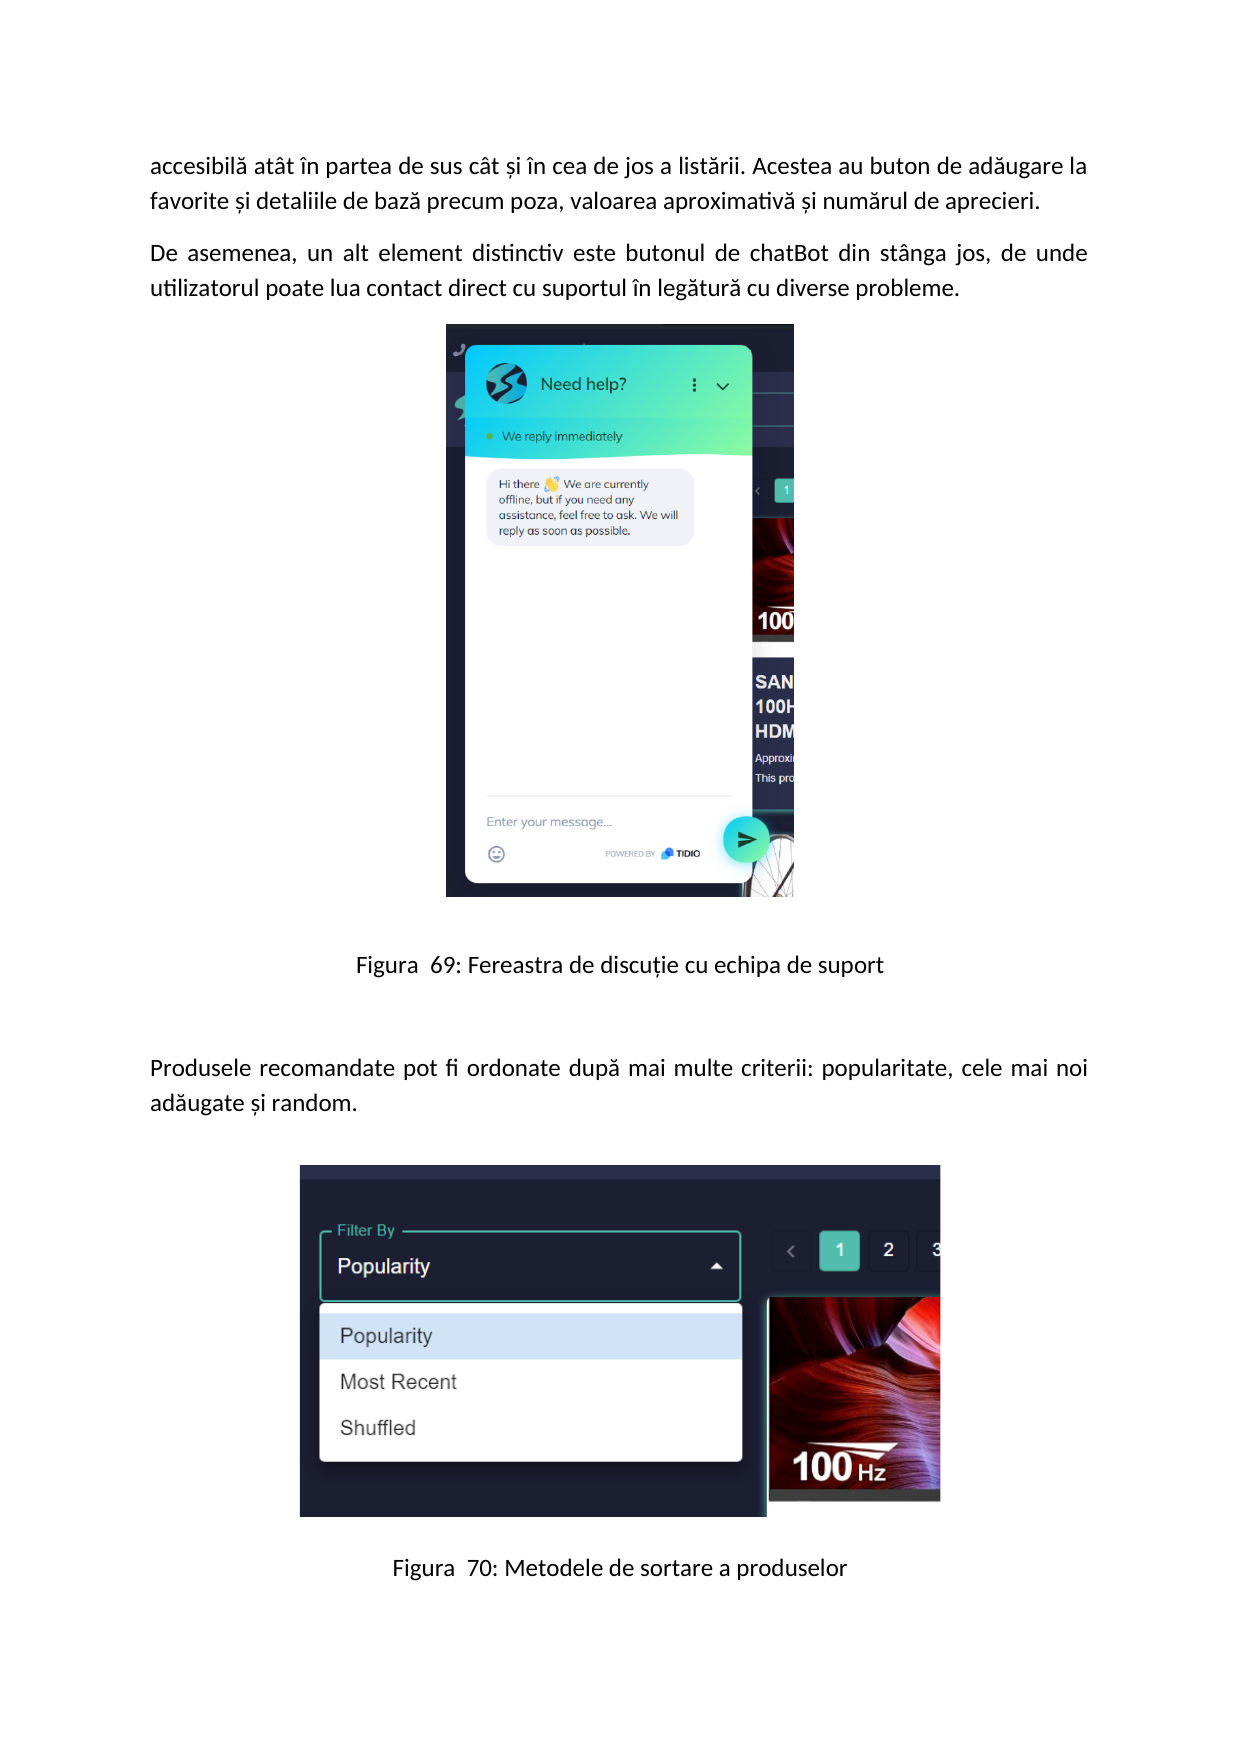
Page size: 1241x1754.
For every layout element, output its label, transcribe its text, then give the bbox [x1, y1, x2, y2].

text Produsele recomandate pot fi ordonate după mai multe criterii: popularitate, cele mai noi adăugate și random. [150, 1053, 1090, 1118]
text Figura 69: Fereastra de discuție cu echipa de suport [150, 949, 1090, 980]
text Figura 70: Metodele de sortare a produselor [150, 1553, 1090, 1583]
picture [446, 324, 794, 897]
picture [299, 1165, 941, 1517]
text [150, 150, 1090, 216]
text De asemenea, un alt element distinctiv este butonul de chatBot din stânga jos, de unde utilizatorul poate lua contact direct cu suportul în legătură cu diverse probleme. [150, 237, 1090, 302]
